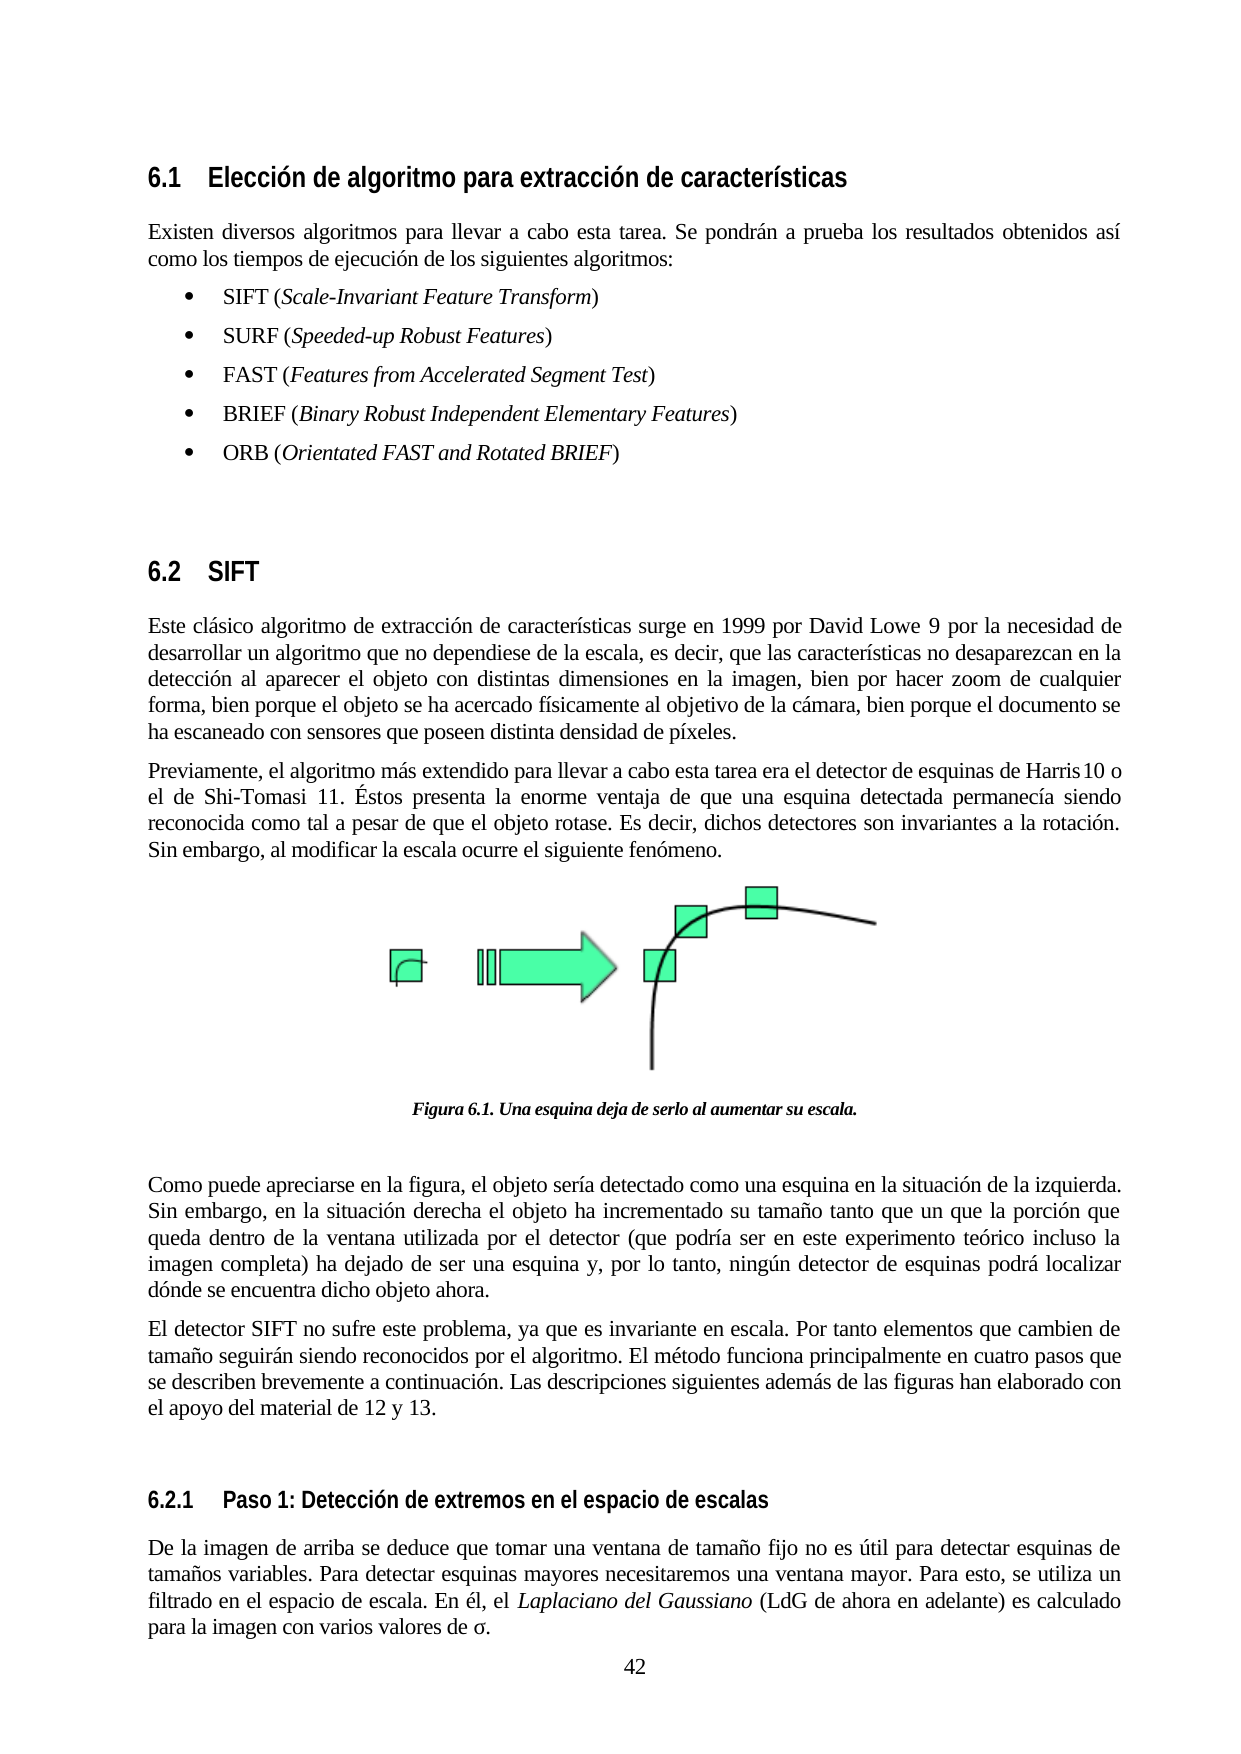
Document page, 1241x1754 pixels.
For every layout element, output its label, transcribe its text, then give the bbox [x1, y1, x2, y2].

subtitle Elección de algoritmo para extracción de características [148, 160, 1122, 193]
list SIFT (Scale-Invariant Feature Transform) [185, 283, 1122, 310]
text Como puede apreciarse en la figura, el objeto sería detectado como una esquina en la situación de la izquierda. Sin embargo, en la situación derecha el objeto ha incrementado su tamaño tanto que un que la porción que queda dentro de la ventana utilizada por el detector (que podría ser en este experimento teórico incluso la imagen completa) ha dejado de ser una esquina y, por lo tanto, ningún detector de esquinas podrá localizar dónde se encuentra dicho objeto ahora. [148, 1171, 1122, 1303]
text Existen diversos algoritmos para llevar a cabo esta tarea. Se pondrán a prueba los resultados obtenidos así como los tiempos de ejecución de los siguientes algoritmos: [148, 218, 1122, 271]
subtitle SIFT [148, 554, 1122, 587]
text Previamente, el algoritmo más extendido para llevar a cabo esta tarea era el detector de esquinas de Harris o el de Shi-Tomasi . Éstos presenta la enorme ventaja de que una esquina detectada permanecía siendo reconocida como tal a pesar de que el objeto rotase. Es decir, dichos detectores son invariantes a la rotación. Sin embargo, al modificar la escala ocurre el siguiente fenómeno. [148, 757, 1122, 862]
list FAST (Features from Accelerated Segment Test) [185, 361, 1122, 387]
picture [379, 874, 891, 1086]
text El detector SIFT no sufre este problema, ya que es invariante en escala. Por tanto elementos que cambien de tamaño seguirán siendo reconocidos por el algoritmo. El método funciona principalmente en cuatro pasos que se describen brevemente a continuación. Las descripciones siguientes además de las figuras han elaborado con el apoyo del material de y . [148, 1315, 1122, 1421]
text Este clásico algoritmo de extracción de características surge en 1999 por David Lowe por la necesidad de desarrollar un algoritmo que no dependiese de la escala, es decir, que las características no desaparezcan en la detección al aparecer el objeto con distintas dimensiones en la imagen, bien por hacer zoom de cualquier forma, bien porque el objeto se ha acercado físicamente al objetivo de la cámara, bien porque el documento se ha escaneado con sensores que poseen distinta densidad de píxeles. [148, 612, 1122, 744]
list SURF (Speeded-up Robust Features) [185, 322, 1122, 349]
text Figura 6.1. Una esquina deja de serlo al aumentar su escala. [148, 1098, 1122, 1120]
text De la imagen de arriba se deduce que tomar una ventana de tamaño fijo no es útil para detectar esquinas de tamaños variables. Para detectar esquinas mayores necesitaremos una ventana mayor. Para esto, se utiliza un filtrado en el espacio de escala. En él, el Laplaciano del Gaussiano (LdG de ahora en adelante) es calculado para la imagen con varios valores de σ. [148, 1534, 1122, 1639]
list ORB (Orientated FAST and Rotated BRIEF) [185, 439, 1122, 465]
list BRIEF (Binary Robust Independent Elementary Features) [185, 400, 1122, 426]
subtitle Paso 1: Detección de extremos en el espacio de escalas [148, 1484, 1122, 1513]
